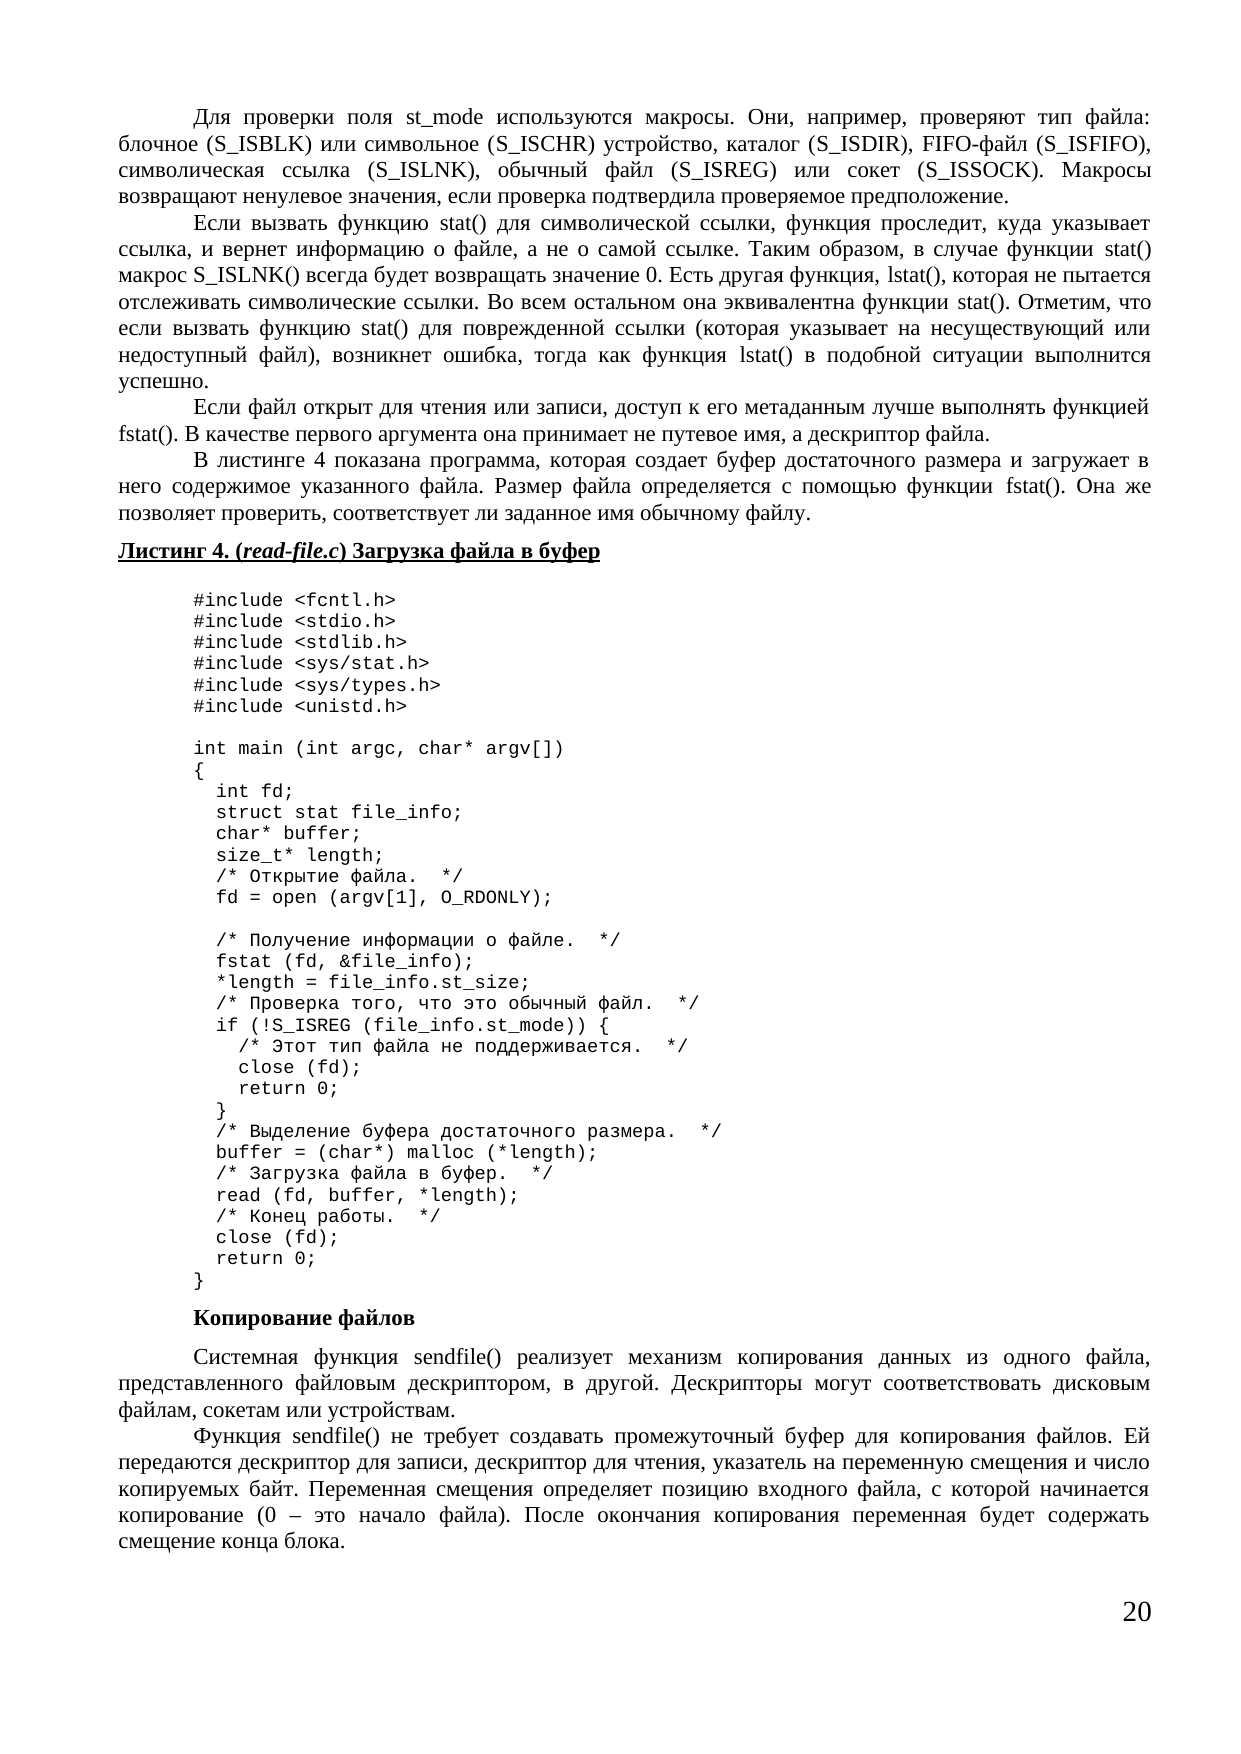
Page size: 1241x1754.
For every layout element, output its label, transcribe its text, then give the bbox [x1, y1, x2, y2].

text close (fd); [193, 1228, 1152, 1249]
text /* Проверка того, что это обычный файл. */ [193, 994, 1152, 1015]
text char* buffer; [193, 824, 1152, 845]
text Для проверки поля st_mode используются макросы. Они, например, проверяют тип файла: блочное (S_ISBLK) или символьное (S_ISCHR) устройство, каталог (S_ISDIR), FIFO-файл (S_ISFIFO), символическая ссылка (S_ISLNK), обычный файл (S_ISREG) или сокет (S_ISSOCK). Макросы возвращают ненулевое значения, если проверка подтвердила проверяемое предположение. [118, 103, 1152, 209]
text } [193, 1100, 1152, 1122]
text fd = open (argv[1], O_RDONLY); [193, 888, 1152, 909]
text size_t* length; [193, 845, 1152, 867]
text if (!S_ISREG (file_info.st_mode)) { [193, 1015, 1152, 1037]
text /* Конец работы. */ [193, 1207, 1152, 1228]
text #include <stdlib.h> [193, 633, 1152, 654]
text close (fd); [193, 1058, 1152, 1079]
text Системная функция sendfile() реализует механизм копирования данных из одного файла, представленного файловым дескриптором, в другой. Дескрипторы могут соответствовать дисковым файлам, сокетам или устройствам. [118, 1343, 1152, 1422]
text { [193, 760, 1152, 782]
text struct stat file_info; [193, 803, 1152, 824]
text int main (int argc, char* argv[]) [193, 739, 1152, 760]
text /* Открытие файла. */ [193, 867, 1152, 888]
text read (fd, buffer, *length); [193, 1185, 1152, 1207]
text fstat (fd, &file_info); [193, 952, 1152, 973]
text #include <sys/stat.h> [193, 654, 1152, 675]
text #include <stdio.h> [193, 612, 1152, 633]
text return 0; [193, 1249, 1152, 1270]
text buffer = (char*) malloc (*length); [193, 1143, 1152, 1164]
text *length = file_info.st_size; [193, 973, 1152, 994]
text #include <unistd.h> [193, 697, 1152, 718]
text В листинге 4 показана программа, которая создает буфер достаточного размера и загружает в него содержимое указанного файла. Размер файла определяется с помощью функции fstat(). Она же позволяет проверить, соответствует ли заданное имя обычному файлу. [118, 446, 1152, 525]
text #include <sys/types.h> [193, 675, 1152, 697]
text /* Выделение буфера достаточного размера. */ [193, 1122, 1152, 1143]
text Функция sendfile() не требует создавать промежуточный буфер для копирования файлов. Ей передаются дескриптор для записи, дескриптор для чтения, указатель на переменную смещения и число копируемых байт. Переменная смещения определяет позицию входного файла, с которой начинается копирование (0 – это начало файла). После окончания копирования переменная будет содержать смещение конца блока. [118, 1422, 1152, 1554]
text Если вызвать функцию stat() для символической ссылки, функция проследит, куда указывает ссылка, и вернет информацию о файле, а не о самой ссылке. Таким образом, в случае функции stat() макрос S_ISLNK() всегда будет возвращать значение 0. Есть другая функция, lstat(), которая не пытается отслеживать символические ссылки. Во всем остальном она эквивалентна функции stat(). Отметим, что если вызвать функцию stat() для поврежденной ссылки (которая указывает на несуществующий или недоступный файл), возникнет ошибка, тогда как функция lstat() в подобной ситуации выполнится успешно. [118, 209, 1152, 393]
text } [193, 1270, 1152, 1292]
text #include <fcntl.h> [193, 590, 1152, 612]
text /* Этот тип файла не поддерживается. */ [193, 1037, 1152, 1058]
text /* Загрузка файла в буфер. */ [193, 1164, 1152, 1185]
text int fd; [193, 782, 1152, 803]
text return 0; [193, 1079, 1152, 1100]
text Копирование файлов [118, 1304, 1152, 1330]
text /* Получение информации о файле. */ [193, 930, 1152, 952]
text Листинг 4. (read-file.c) Загрузка файла в буфер [118, 538, 1152, 564]
text Если файл открыт для чтения или записи, доступ к его метаданным лучше выполнять функцией fstat(). В качестве первого аргумента она принимает не путевое имя, а дескриптор файла. [118, 393, 1152, 446]
